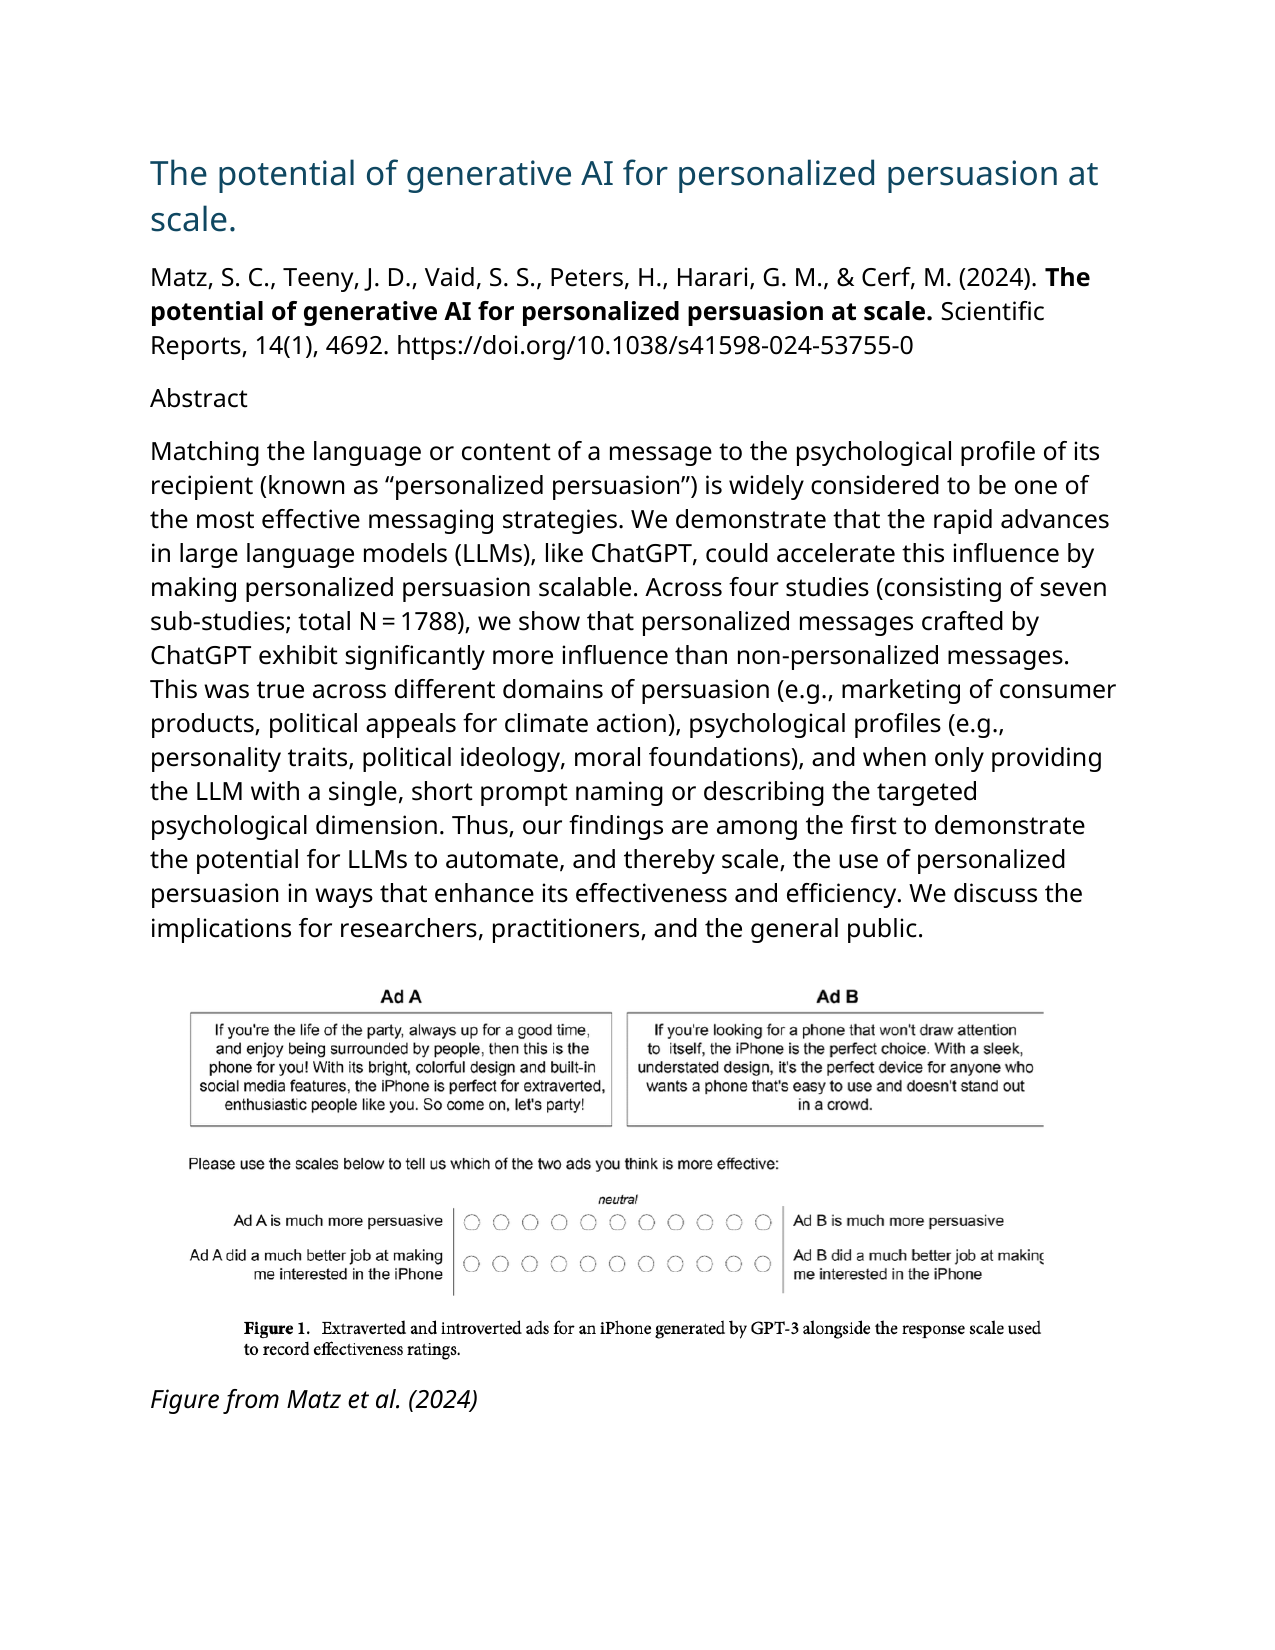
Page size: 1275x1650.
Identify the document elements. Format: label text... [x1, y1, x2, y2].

text Matz, S. C., Teeny, J. D., Vaid, S. S., Peters, H., Harari, G. M., & Cerf, M. (2024). The potential of generative AI for personalized persuasion at scale. Scientific Reports, 14(1), 4692. https://doi.org/10.1038/s41598-024-53755-0 [150, 259, 1125, 362]
text Figure from Matz et al. (2024) [150, 1381, 1125, 1415]
text Abstract [150, 381, 1125, 414]
subtitle The potential of generative AI for personalized persuasion at scale. [150, 150, 1125, 241]
text Matching the language or content of a message to the psychological profile of its recipient (known as “personalized persuasion”) is widely considered to be one of the most effective messaging strategies. We demonstrate that the rapid advances in large language models (LLMs), like ChatGPT, could accelerate this influence by making personalized persuasion scalable. Across four studies (consisting of seven sub-studies; total N = 1788), we show that personalized messages crafted by ChatGPT exhibit significantly more influence than non-personalized messages. This was true across different domains of persuasion (e.g., marketing of consumer products, political appeals for climate action), psychological profiles (e.g., personality traits, political ideology, moral foundations), and when only providing the LLM with a single, short prompt naming or describing the targeted psychological dimension. Thus, our findings are among the first to demonstrate the potential for LLMs to automate, and thereby scale, the use of personalized persuasion in ways that enhance its effectiveness and efficiency. We discuss the implications for researchers, practitioners, and the general public. [150, 433, 1125, 944]
picture [168, 963, 1044, 1361]
